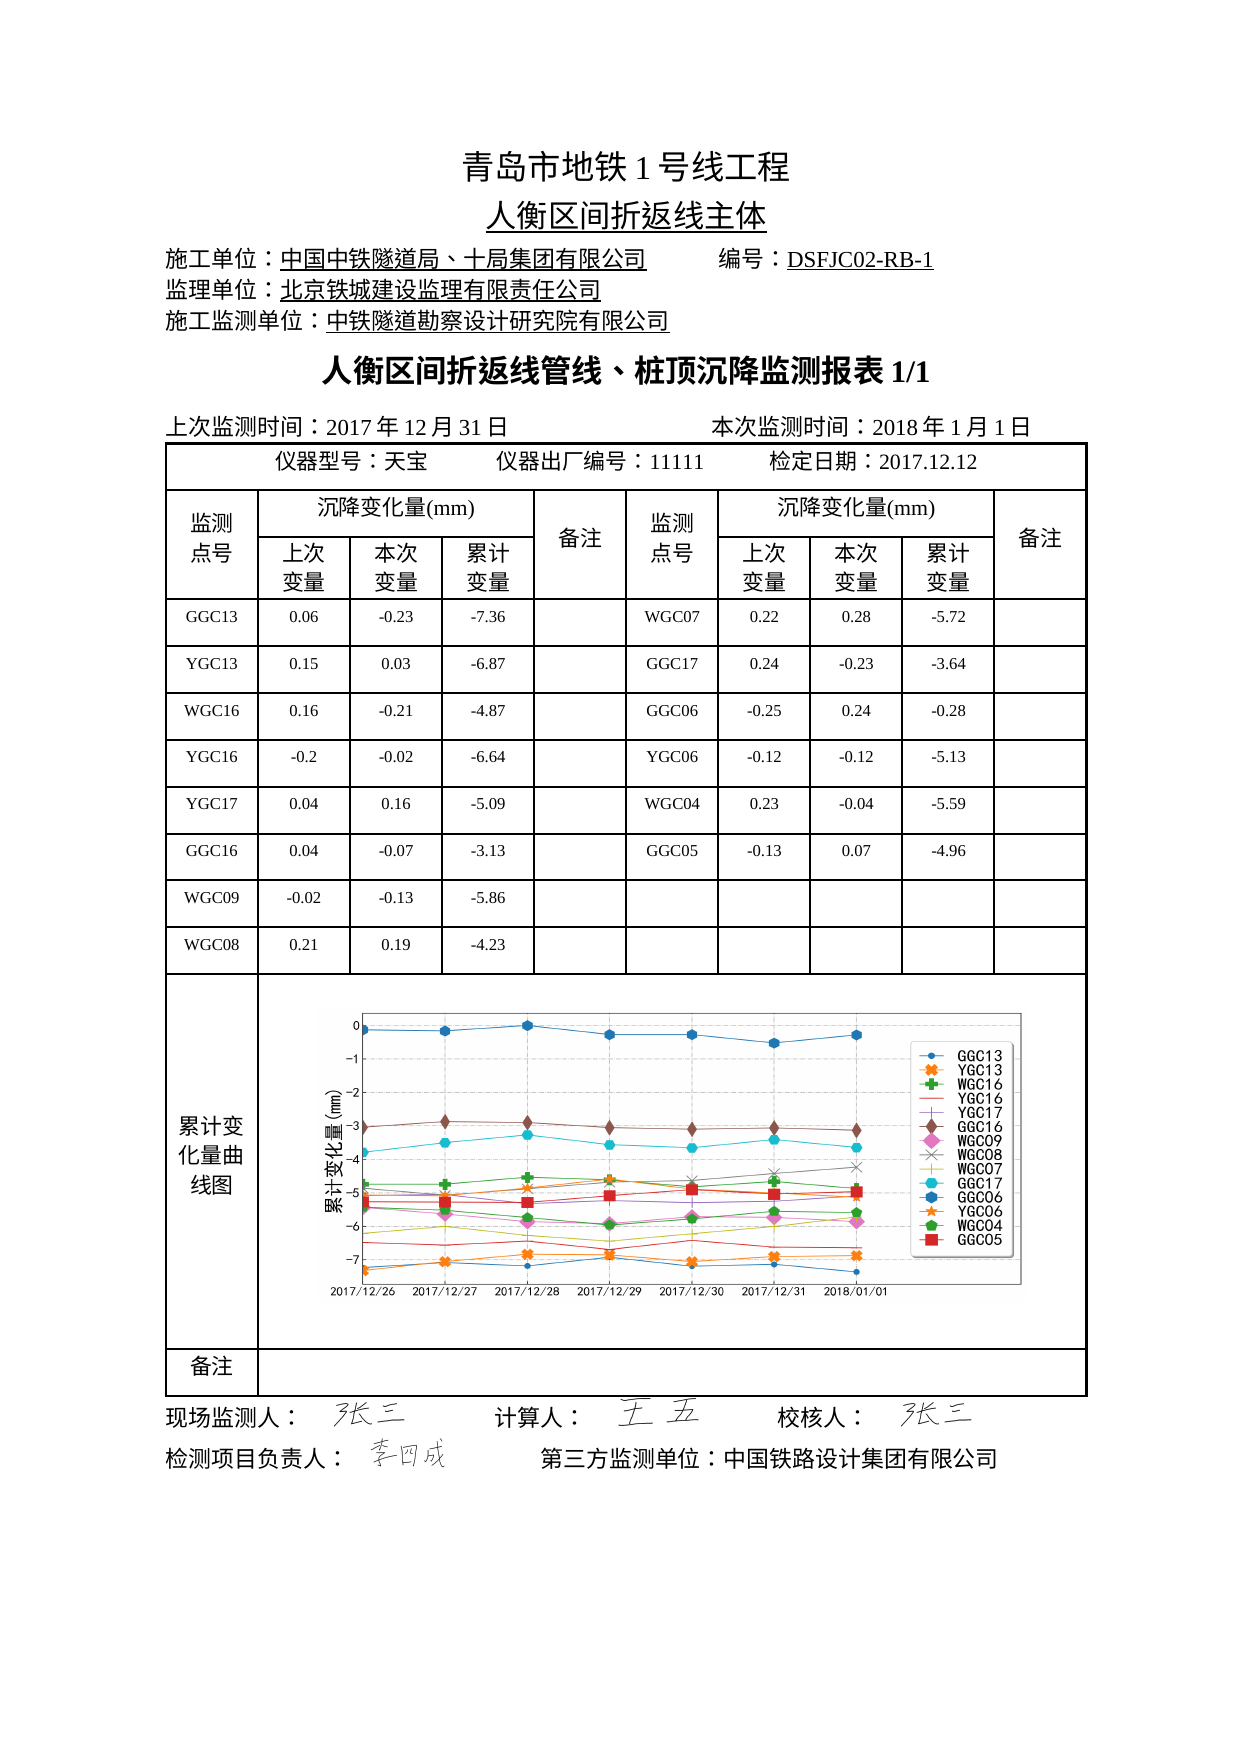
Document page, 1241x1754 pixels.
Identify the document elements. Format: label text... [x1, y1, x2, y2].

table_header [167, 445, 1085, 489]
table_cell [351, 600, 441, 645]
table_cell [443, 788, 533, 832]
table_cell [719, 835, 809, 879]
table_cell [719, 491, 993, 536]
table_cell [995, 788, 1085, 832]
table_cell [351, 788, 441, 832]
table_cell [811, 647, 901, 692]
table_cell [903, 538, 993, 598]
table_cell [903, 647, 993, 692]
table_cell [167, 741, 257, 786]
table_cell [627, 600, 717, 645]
picture [317, 1007, 1027, 1303]
text 人衡区间折返线管线、桩顶沉降监测报表1/1 [165, 349, 1087, 392]
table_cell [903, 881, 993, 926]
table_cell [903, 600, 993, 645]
picture [321, 1397, 440, 1427]
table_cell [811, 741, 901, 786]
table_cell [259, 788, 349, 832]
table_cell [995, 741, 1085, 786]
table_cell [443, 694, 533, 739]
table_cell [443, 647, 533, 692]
picture [888, 1397, 1007, 1427]
text 人衡区间折返线主体 [165, 184, 1087, 239]
text 上次监测时间：2017年12月31日 本次监测时间：2018年1月1日 [165, 411, 1087, 442]
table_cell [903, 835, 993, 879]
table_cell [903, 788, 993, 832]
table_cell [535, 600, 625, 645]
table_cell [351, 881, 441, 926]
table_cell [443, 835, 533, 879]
text 检测项目负责人： 第三方监测单位：中国铁路设计集团有限公司 [165, 1438, 1087, 1474]
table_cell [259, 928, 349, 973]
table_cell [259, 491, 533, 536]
picture [367, 1437, 486, 1468]
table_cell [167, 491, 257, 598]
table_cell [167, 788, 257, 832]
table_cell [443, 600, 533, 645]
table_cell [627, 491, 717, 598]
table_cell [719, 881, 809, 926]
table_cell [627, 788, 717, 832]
picture [604, 1397, 723, 1427]
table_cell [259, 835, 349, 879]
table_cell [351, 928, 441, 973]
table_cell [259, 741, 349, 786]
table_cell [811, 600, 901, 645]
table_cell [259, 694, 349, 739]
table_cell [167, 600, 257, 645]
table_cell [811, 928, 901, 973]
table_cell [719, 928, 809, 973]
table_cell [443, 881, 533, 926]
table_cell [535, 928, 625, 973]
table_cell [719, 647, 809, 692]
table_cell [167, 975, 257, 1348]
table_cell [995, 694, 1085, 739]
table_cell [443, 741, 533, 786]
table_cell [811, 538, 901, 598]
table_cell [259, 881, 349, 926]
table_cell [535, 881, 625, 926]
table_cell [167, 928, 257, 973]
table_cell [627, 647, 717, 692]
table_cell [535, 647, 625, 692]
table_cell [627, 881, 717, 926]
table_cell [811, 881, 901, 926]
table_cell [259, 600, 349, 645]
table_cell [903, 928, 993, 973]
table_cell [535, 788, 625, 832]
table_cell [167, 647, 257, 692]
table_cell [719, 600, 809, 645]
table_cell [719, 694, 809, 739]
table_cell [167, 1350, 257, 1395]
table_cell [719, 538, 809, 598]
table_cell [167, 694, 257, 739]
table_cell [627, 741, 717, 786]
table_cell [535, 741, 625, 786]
text 施工单位：中国中铁隧道局、十局集团有限公司 编号：DSFJC02-RB-1 [165, 243, 1087, 274]
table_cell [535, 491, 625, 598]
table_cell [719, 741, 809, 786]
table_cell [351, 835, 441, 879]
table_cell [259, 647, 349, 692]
text 施工监测单位：中铁隧道勘察设计研究院有限公司 [165, 305, 1087, 337]
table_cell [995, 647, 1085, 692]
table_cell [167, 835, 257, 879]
text 青岛市地铁1号线工程 [165, 159, 1087, 184]
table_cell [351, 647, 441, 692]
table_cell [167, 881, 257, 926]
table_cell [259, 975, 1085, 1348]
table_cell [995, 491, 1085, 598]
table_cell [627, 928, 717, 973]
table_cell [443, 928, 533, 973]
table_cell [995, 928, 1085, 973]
text 监理单位：北京铁城建设监理有限责任公司 [165, 274, 1087, 305]
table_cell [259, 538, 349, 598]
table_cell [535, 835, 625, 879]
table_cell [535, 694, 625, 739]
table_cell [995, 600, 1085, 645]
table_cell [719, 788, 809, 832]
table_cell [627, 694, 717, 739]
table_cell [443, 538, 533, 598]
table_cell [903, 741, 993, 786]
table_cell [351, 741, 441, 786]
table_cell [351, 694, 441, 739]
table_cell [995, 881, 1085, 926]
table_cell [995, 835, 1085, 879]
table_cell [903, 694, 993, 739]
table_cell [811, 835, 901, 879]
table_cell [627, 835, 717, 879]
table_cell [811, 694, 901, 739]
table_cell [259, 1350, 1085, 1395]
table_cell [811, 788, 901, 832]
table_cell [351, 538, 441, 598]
